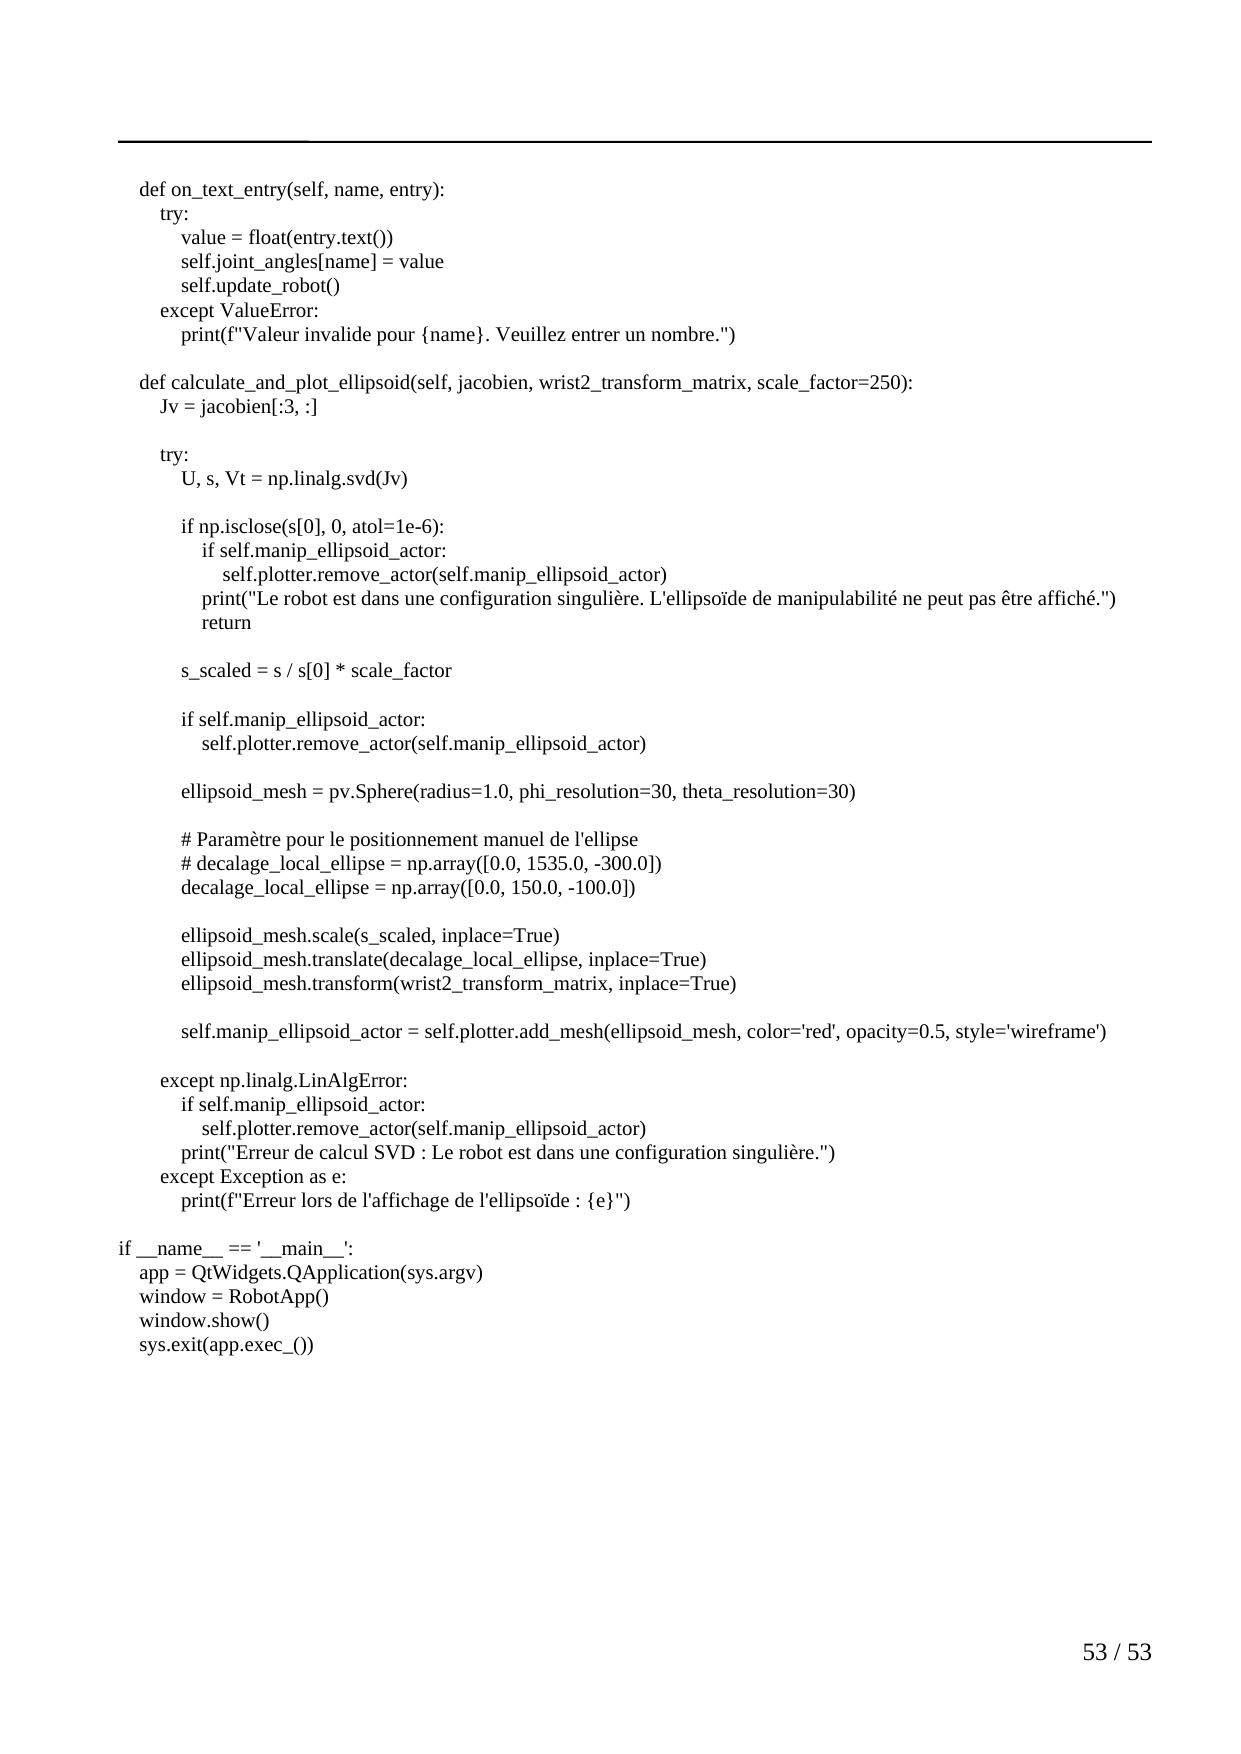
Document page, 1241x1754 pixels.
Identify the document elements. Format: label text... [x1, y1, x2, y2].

text ellipsoid_mesh = pv.Sphere(radius=1.0, phi_resolution=30, theta_resolution=30) [118, 779, 1152, 803]
text print("Le robot est dans une configuration singulière. L'ellipsoïde de manipulabilité ne peut pas être affiché.") [118, 586, 1152, 610]
text self.plotter.remove_actor(self.manip_ellipsoid_actor) [118, 1116, 1152, 1140]
text self.joint_angles[name] = value [118, 249, 1152, 273]
text self.plotter.remove_actor(self.manip_ellipsoid_actor) [118, 562, 1152, 586]
text s_scaled = s / s[0] * scale_factor [118, 658, 1152, 682]
text print("Erreur de calcul SVD : Le robot est dans une configuration singulière.") [118, 1140, 1152, 1164]
text self.plotter.remove_actor(self.manip_ellipsoid_actor) [118, 731, 1152, 755]
text try: [118, 442, 1152, 466]
text if __name__ == '__main__': [118, 1236, 1152, 1260]
text ellipsoid_mesh.scale(s_scaled, inplace=True) [118, 923, 1152, 947]
text def calculate_and_plot_ellipsoid(self, jacobien, wrist2_transform_matrix, scale_factor=250): [118, 370, 1152, 394]
text print(f"Valeur invalide pour {name}. Veuillez entrer un nombre.") [118, 322, 1152, 346]
text if self.manip_ellipsoid_actor: [118, 707, 1152, 731]
text if np.isclose(s[0], 0, atol=1e-6): [118, 514, 1152, 538]
text except Exception as e: [118, 1164, 1152, 1188]
text ellipsoid_mesh.translate(decalage_local_ellipse, inplace=True) [118, 947, 1152, 971]
text # Paramètre pour le positionnement manuel de l'ellipse [118, 827, 1152, 851]
text sys.exit(app.exec_()) [118, 1332, 1152, 1356]
text app = QtWidgets.QApplication(sys.argv) [118, 1260, 1152, 1284]
text value = float(entry.text()) [118, 225, 1152, 249]
text except ValueError: [118, 297, 1152, 322]
text decalage_local_ellipse = np.array([0.0, 150.0, -100.0]) [118, 875, 1152, 899]
text Jv = jacobien[:3, :] [118, 394, 1152, 418]
text # decalage_local_ellipse = np.array([0.0, 1535.0, -300.0]) [118, 851, 1152, 875]
text except np.linalg.LinAlgError: [118, 1067, 1152, 1092]
text self.update_robot() [118, 273, 1152, 297]
text window = RobotApp() [118, 1284, 1152, 1308]
text if self.manip_ellipsoid_actor: [118, 1092, 1152, 1116]
text return [118, 610, 1152, 634]
text def on_text_entry(self, name, entry): [118, 177, 1152, 201]
text ellipsoid_mesh.transform(wrist2_transform_matrix, inplace=True) [118, 971, 1152, 995]
text if self.manip_ellipsoid_actor: [118, 538, 1152, 562]
text self.manip_ellipsoid_actor = self.plotter.add_mesh(ellipsoid_mesh, color='red', opacity=0.5, style='wireframe') [118, 1019, 1152, 1043]
text U, s, Vt = np.linalg.svd(Jv) [118, 466, 1152, 490]
text window.show() [118, 1308, 1152, 1332]
text try: [118, 201, 1152, 225]
text print(f"Erreur lors de l'affichage de l'ellipsoïde : {e}") [118, 1188, 1152, 1212]
